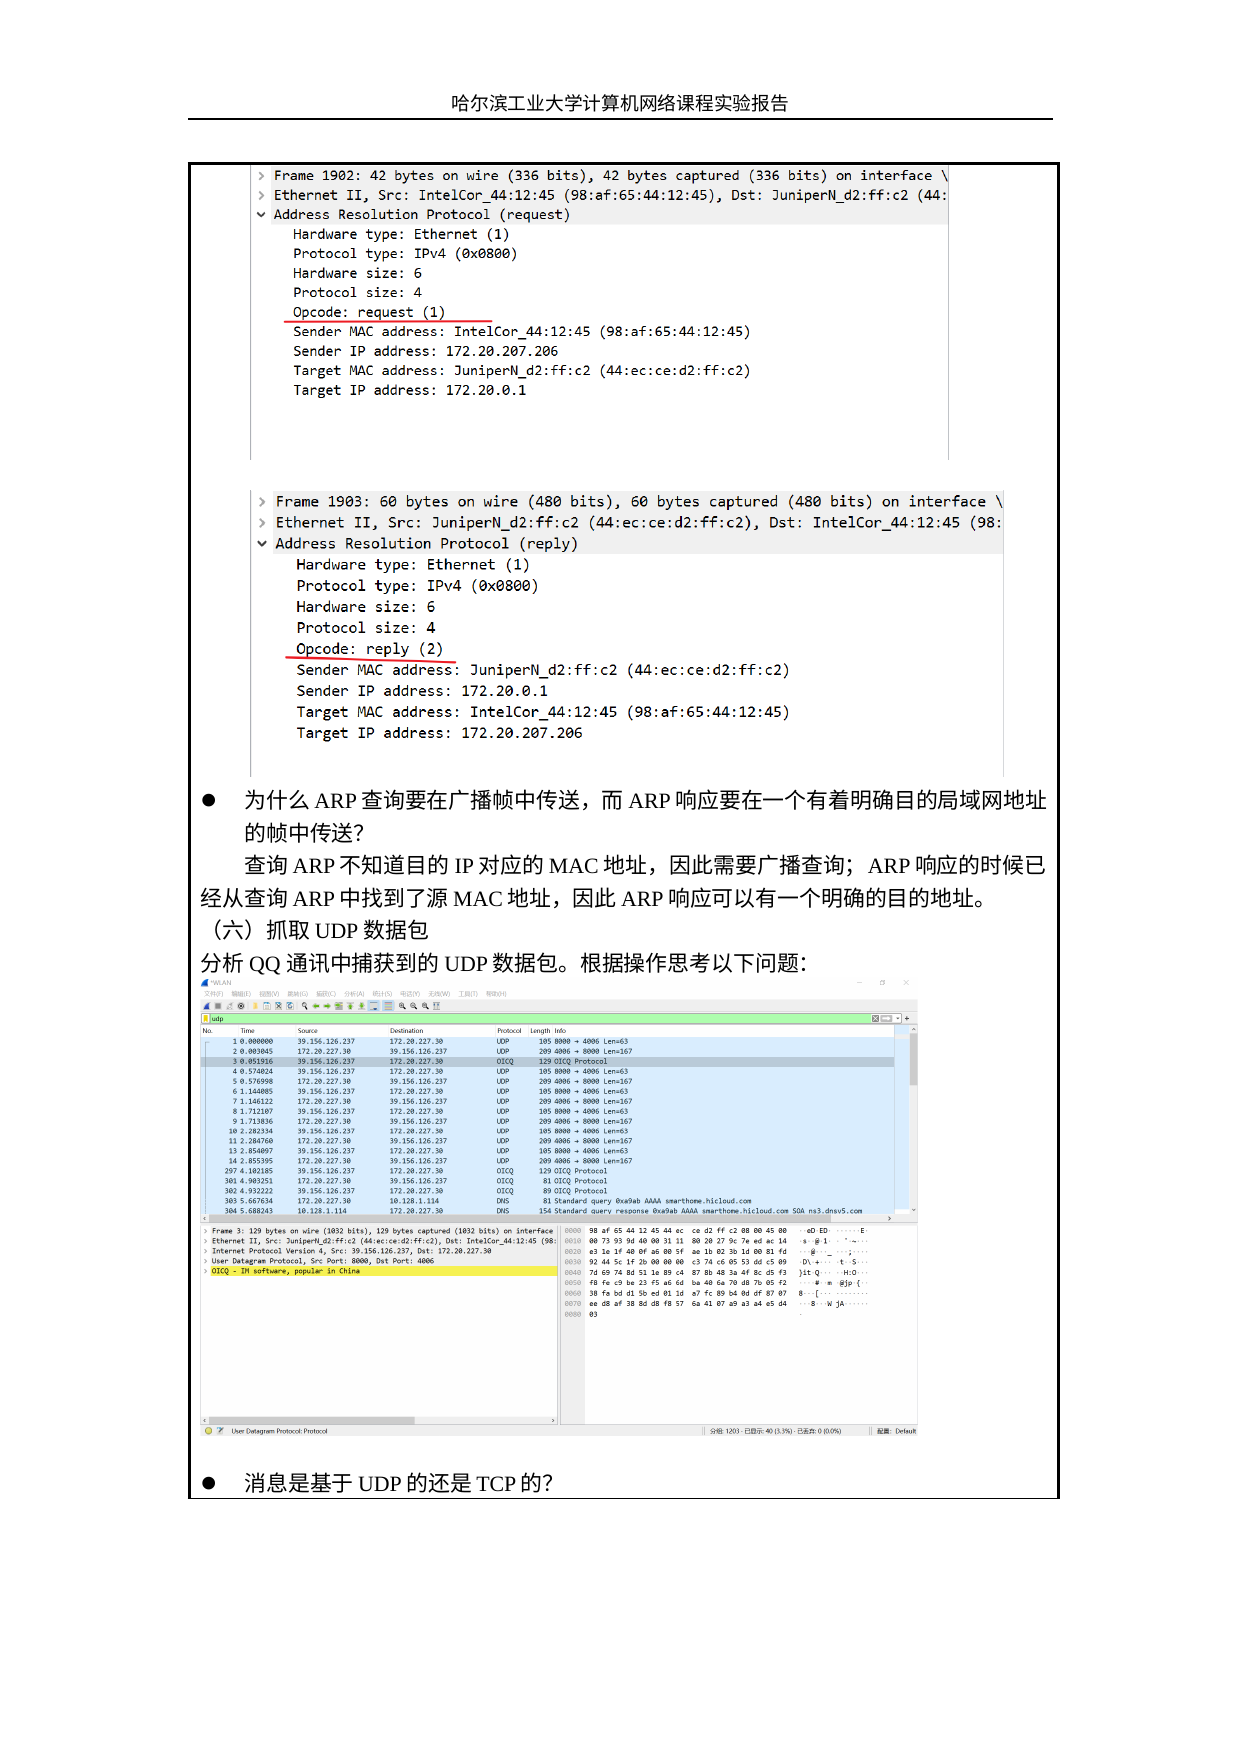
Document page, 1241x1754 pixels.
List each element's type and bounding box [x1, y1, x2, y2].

picture [200, 977, 918, 1436]
table_cell [191, 165, 1057, 1498]
picture [250, 490, 1004, 777]
picture [250, 165, 949, 460]
